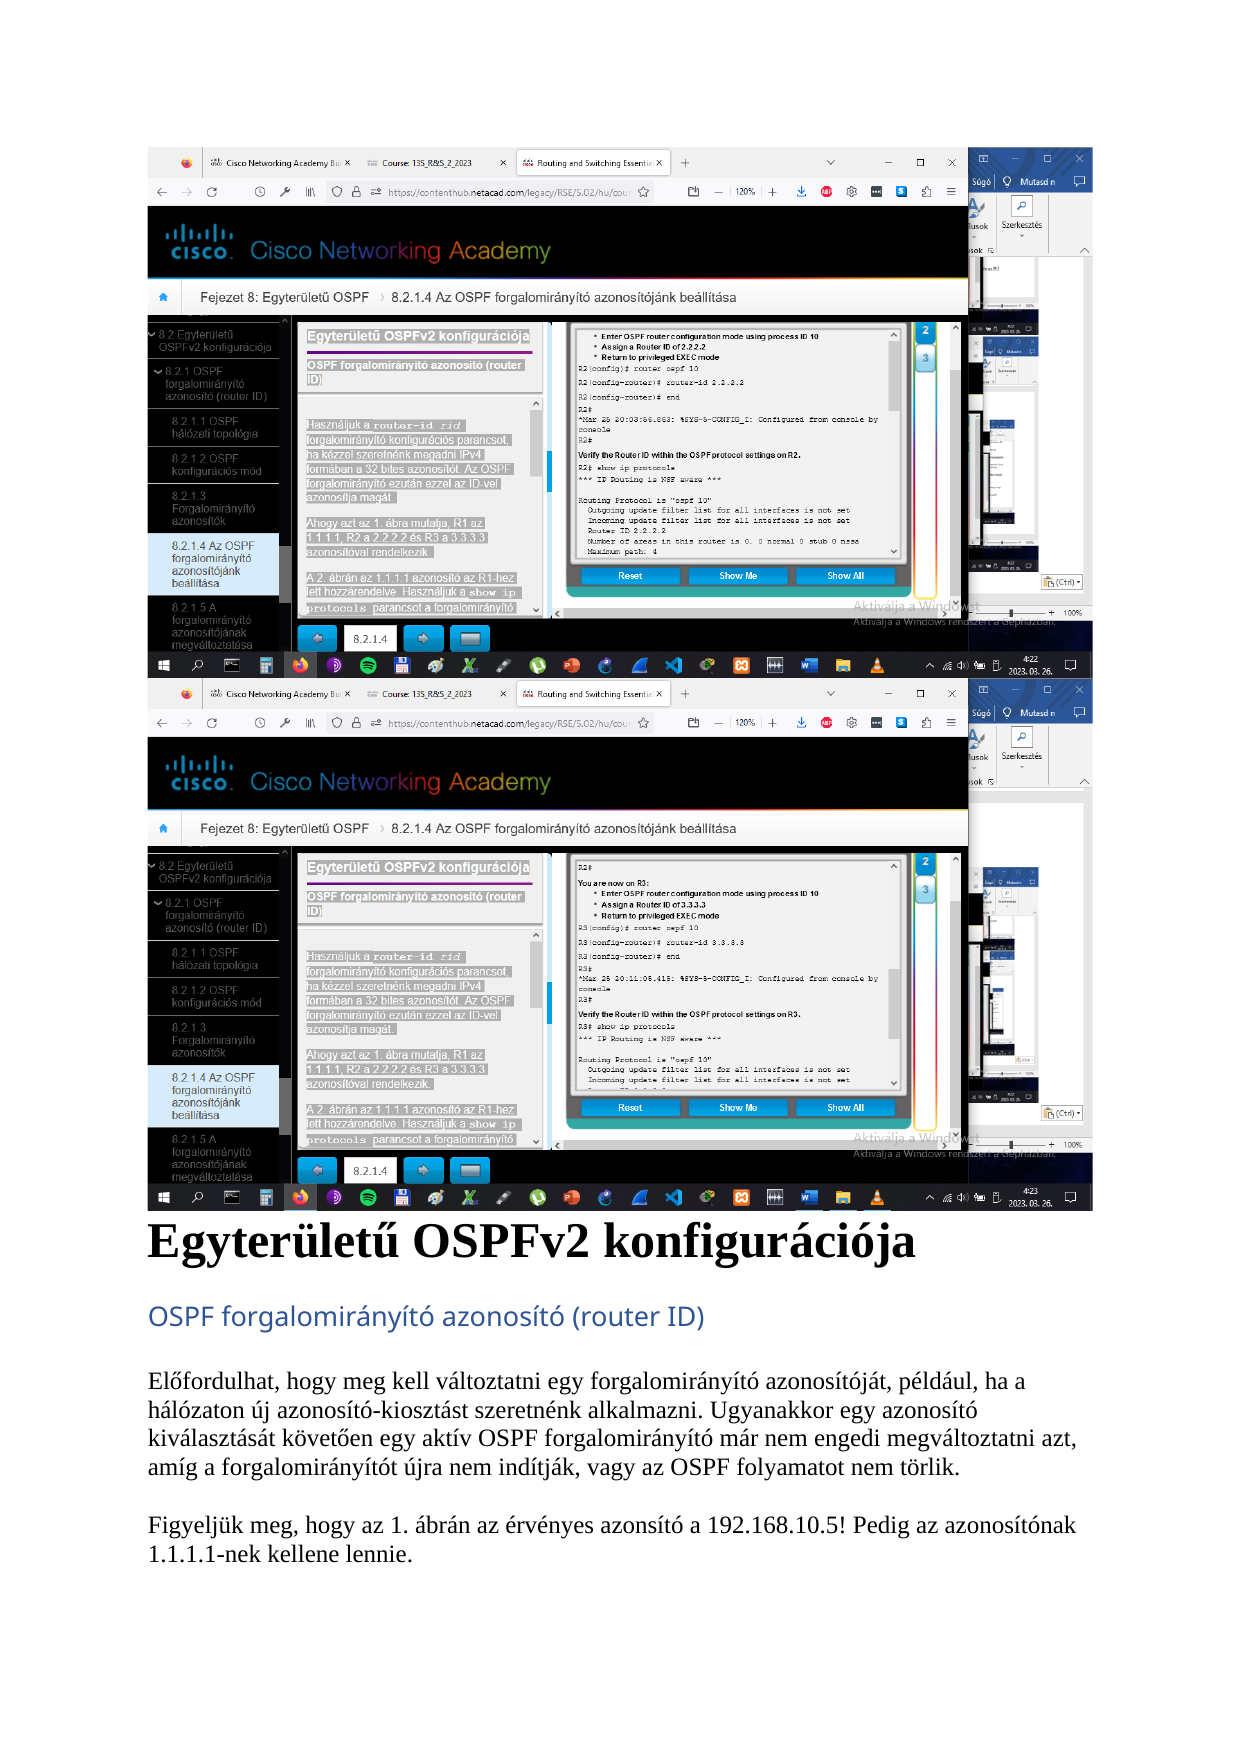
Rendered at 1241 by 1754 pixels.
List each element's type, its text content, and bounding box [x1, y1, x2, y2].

subtitle *Az OSPF beállítása / OSPF konfigurálása *Egyterületű OSPFv2 konfigurációja [148, 1211, 1093, 1268]
subtitle OSPF forgalomirányító azonosító (router ID) [148, 1297, 1093, 1334]
picture [147, 147, 1093, 1211]
text Előfordulhat, hogy meg kell változtatni egy forgalomirányító azonosítóját, például, ha a hálózaton új azonosító-kiosztást szeretnénk alkalmazni. Ugyanakkor egy azonosító kiválasztását követően egy aktív OSPF forgalomirányító már nem engedi megváltoztatni azt, amíg a forgalomirányítót újra nem indítják, vagy az OSPF folyamatot nem törlik. [148, 1366, 1093, 1481]
text Figyeljük meg, hogy az 1. ábrán az érvényes azonsító a 192.168.10.5! Pedig az azonosítónak 1.1.1.1-nek kellene lennie. [148, 1510, 1093, 1568]
